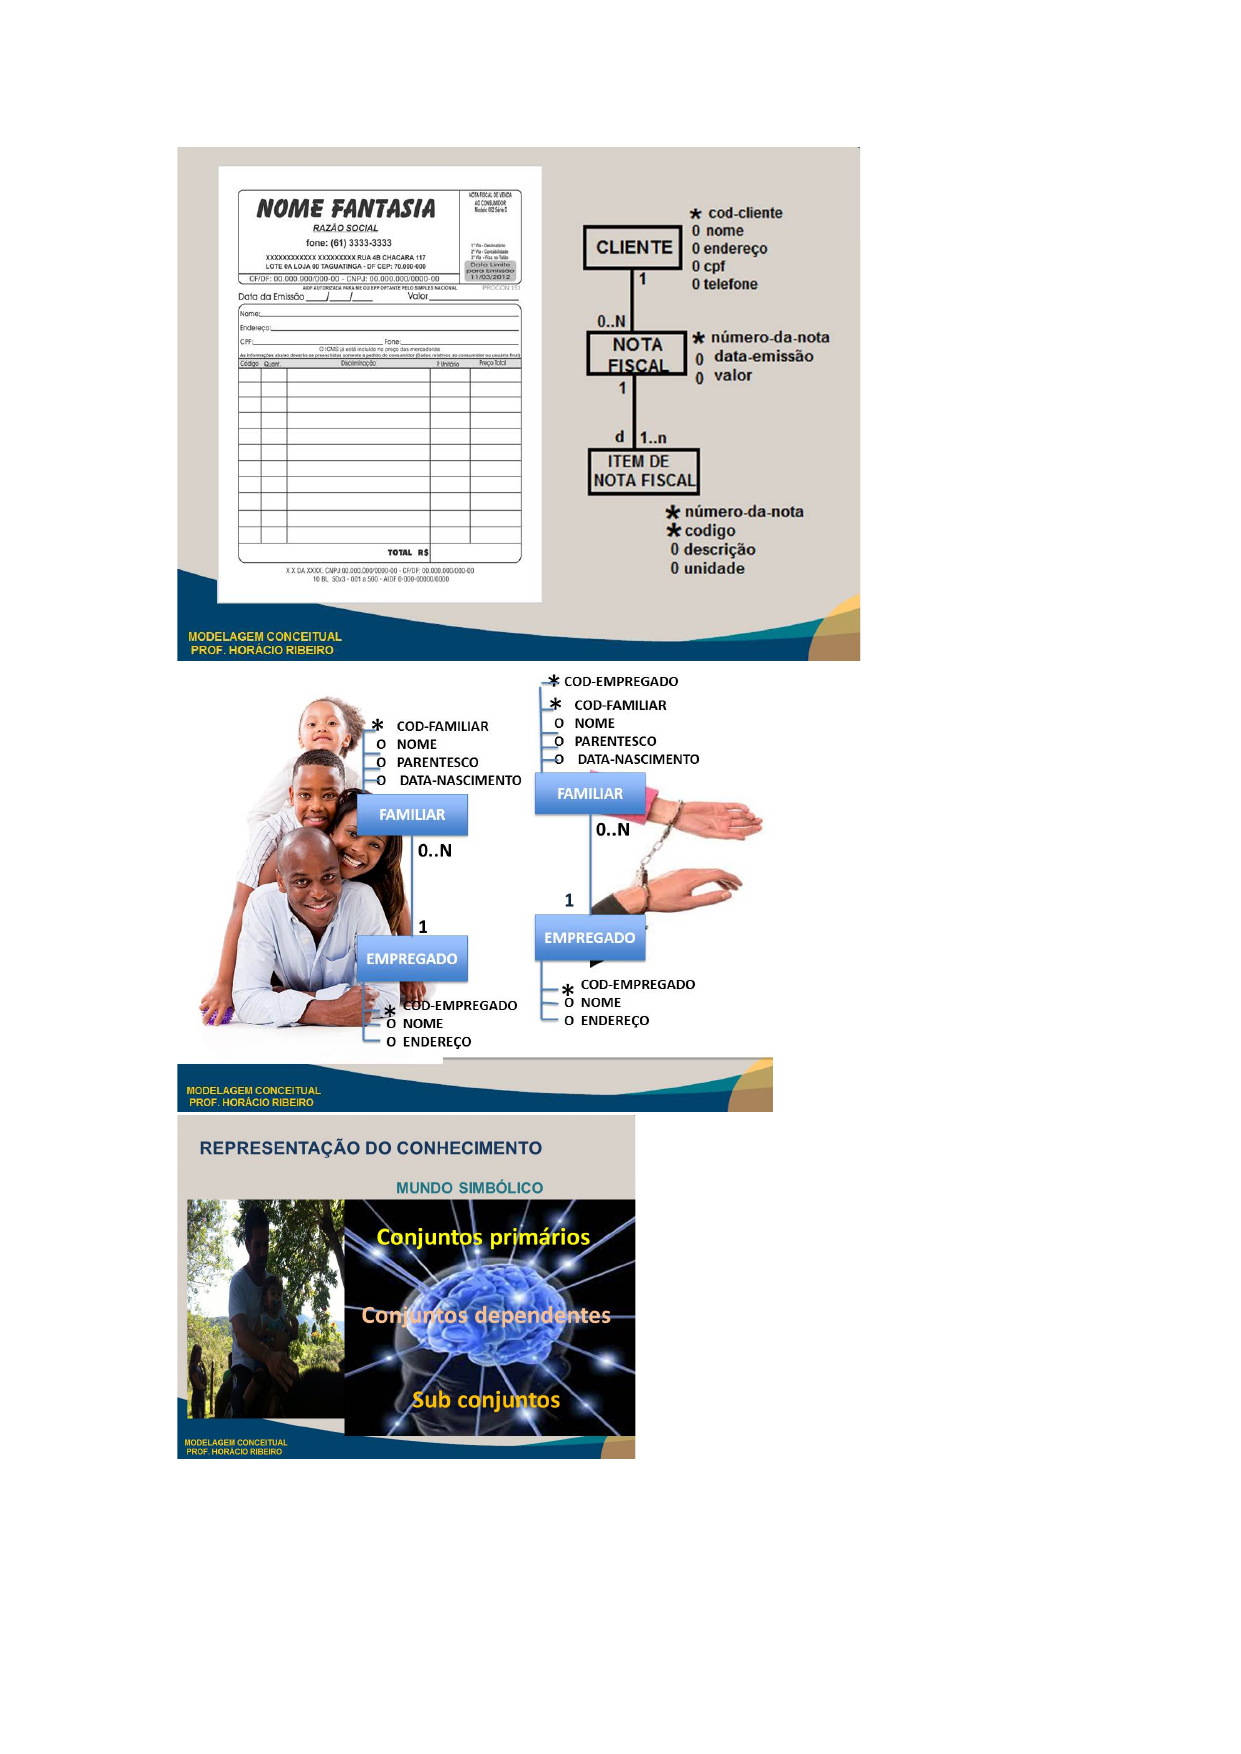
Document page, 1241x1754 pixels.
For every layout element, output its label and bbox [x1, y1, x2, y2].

picture [177, 147, 861, 661]
picture [177, 1115, 636, 1459]
picture [177, 664, 773, 1112]
